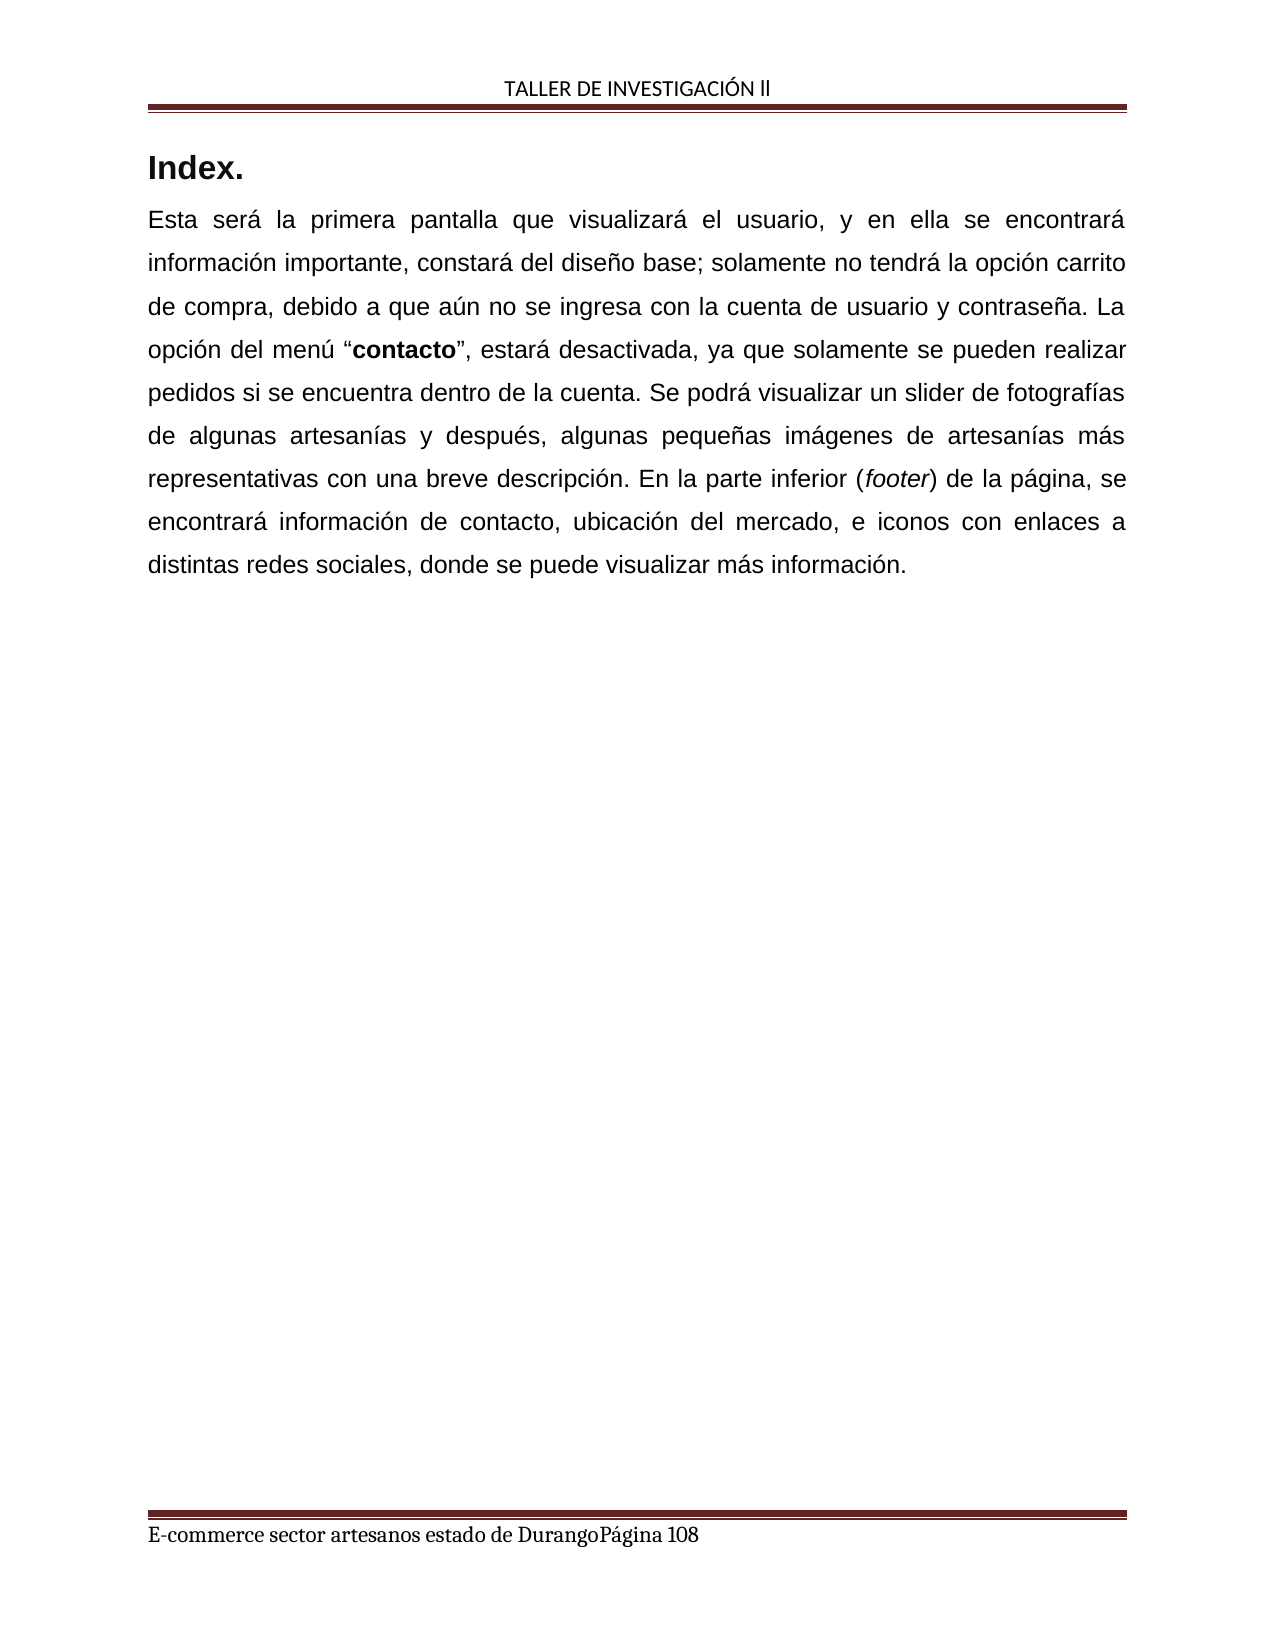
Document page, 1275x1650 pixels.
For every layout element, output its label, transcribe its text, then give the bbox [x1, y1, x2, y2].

subtitle Index. [148, 148, 1127, 186]
text Esta será la primera pantalla que visualizará el usuario, y en ella se encontrará información importante, constará del diseño base; solamente no tendrá la opción carrito de compra, debido a que aún no se ingresa con la cuenta de usuario y contraseña. La opción del menú “contacto”, estará desactivada, ya que solamente se pueden realizar pedidos si se encuentra dentro de la cuenta. Se podrá visualizar un slider de fotografías de algunas artesanías y después, algunas pequeñas imágenes de artesanías más representativas con una breve descripción. En la parte inferior (footer) de la página, se encontrará información de contacto, ubicación del mercado, e iconos con enlaces a distintas redes sociales, donde se puede visualizar más información. [148, 205, 1127, 579]
